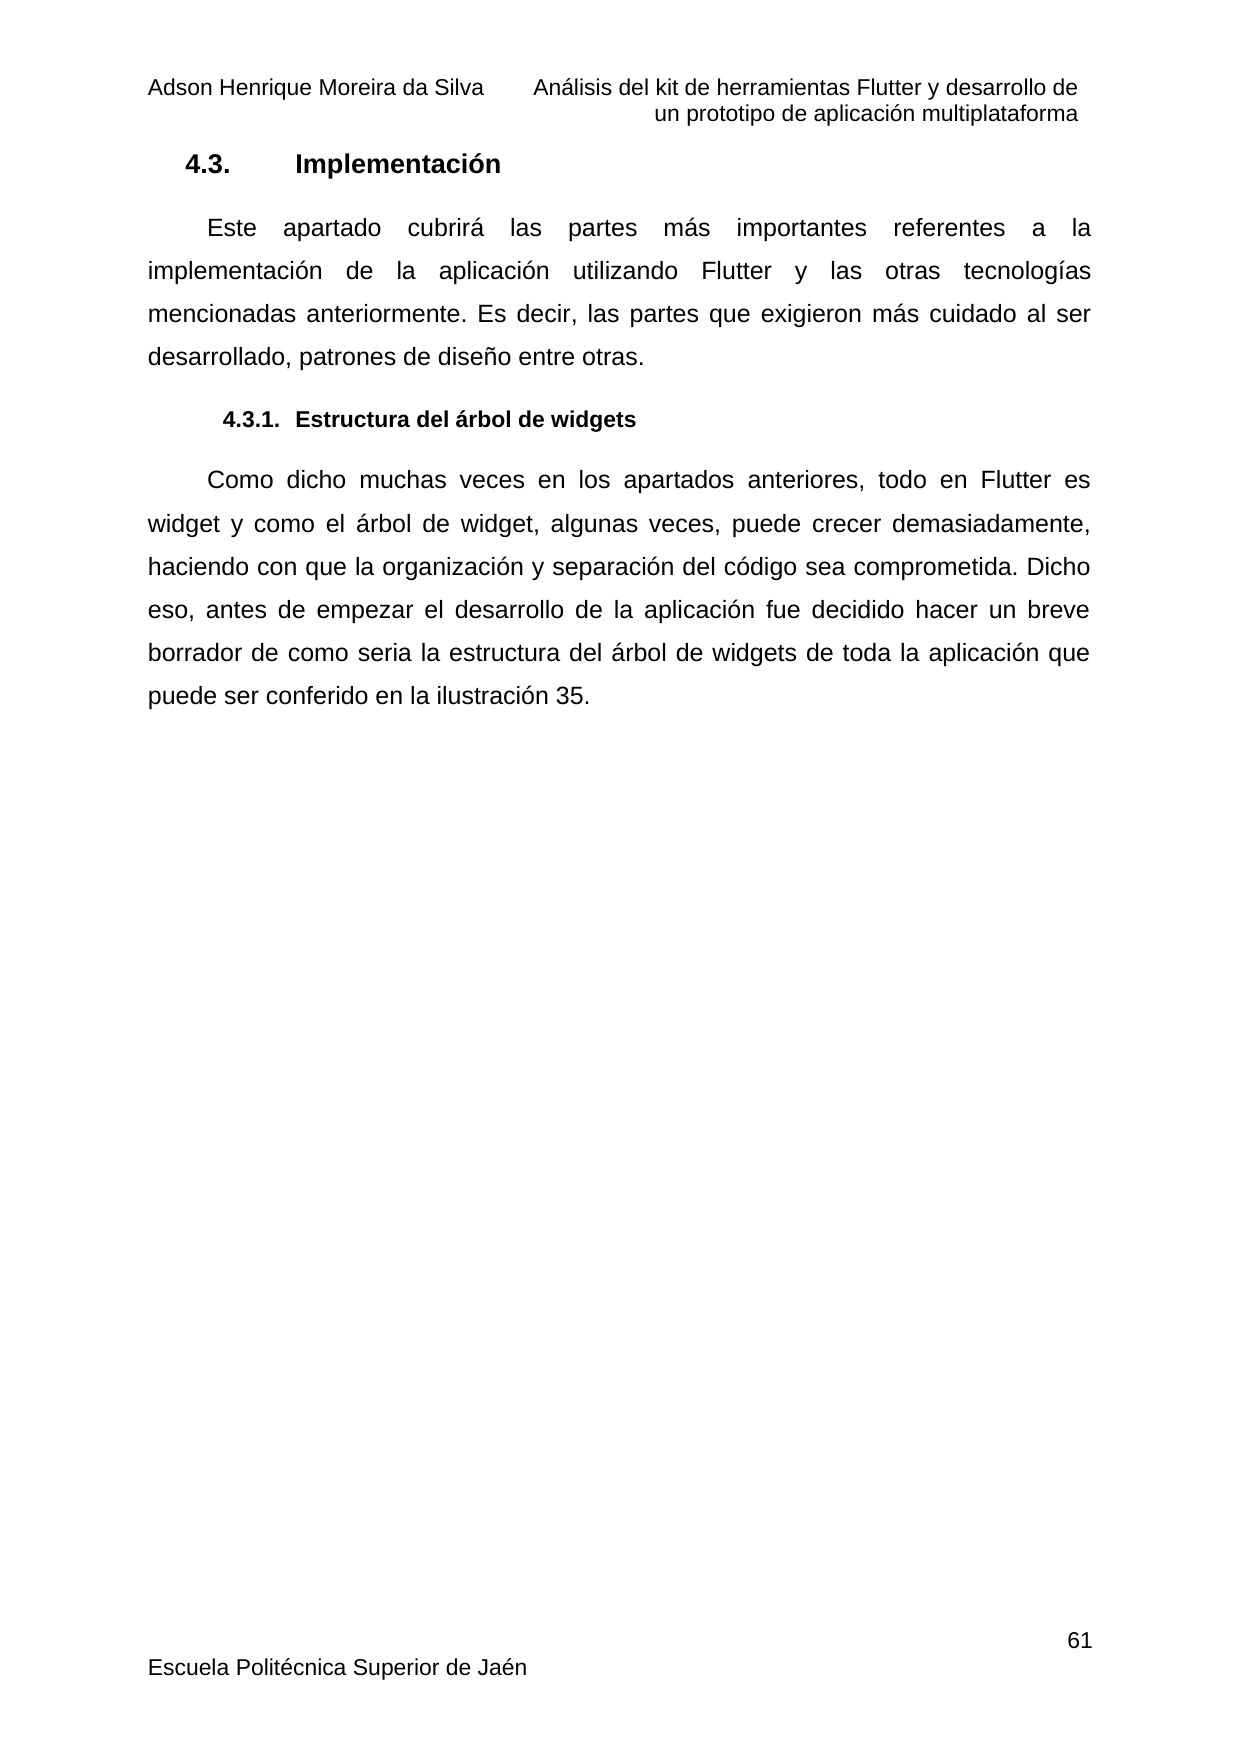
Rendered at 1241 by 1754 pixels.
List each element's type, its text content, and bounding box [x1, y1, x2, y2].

text Este apartado cubrirá las partes más importantes referentes a la implementación de la aplicación utilizando Flutter y las otras tecnologías mencionadas anteriormente. Es decir, las partes que exigieron más cuidado al ser desarrollado, patrones de diseño entre otras. [148, 213, 1092, 371]
subtitle Estructura del árbol de widgets [223, 406, 1092, 432]
text Como dicho muchas veces en los apartados anteriores, todo en Flutter es widget y como el árbol de widget, algunas veces, puede crecer demasiadamente, haciendo con que la organización y separación del código sea comprometida. Dicho eso, antes de empezar el desarrollo de la aplicación fue decidido hacer un breve borrador de como seria la estructura del árbol de widgets de toda la aplicación que puede ser conferido en la ilustración 35. [148, 466, 1092, 710]
subtitle Implementación [185, 148, 1092, 179]
